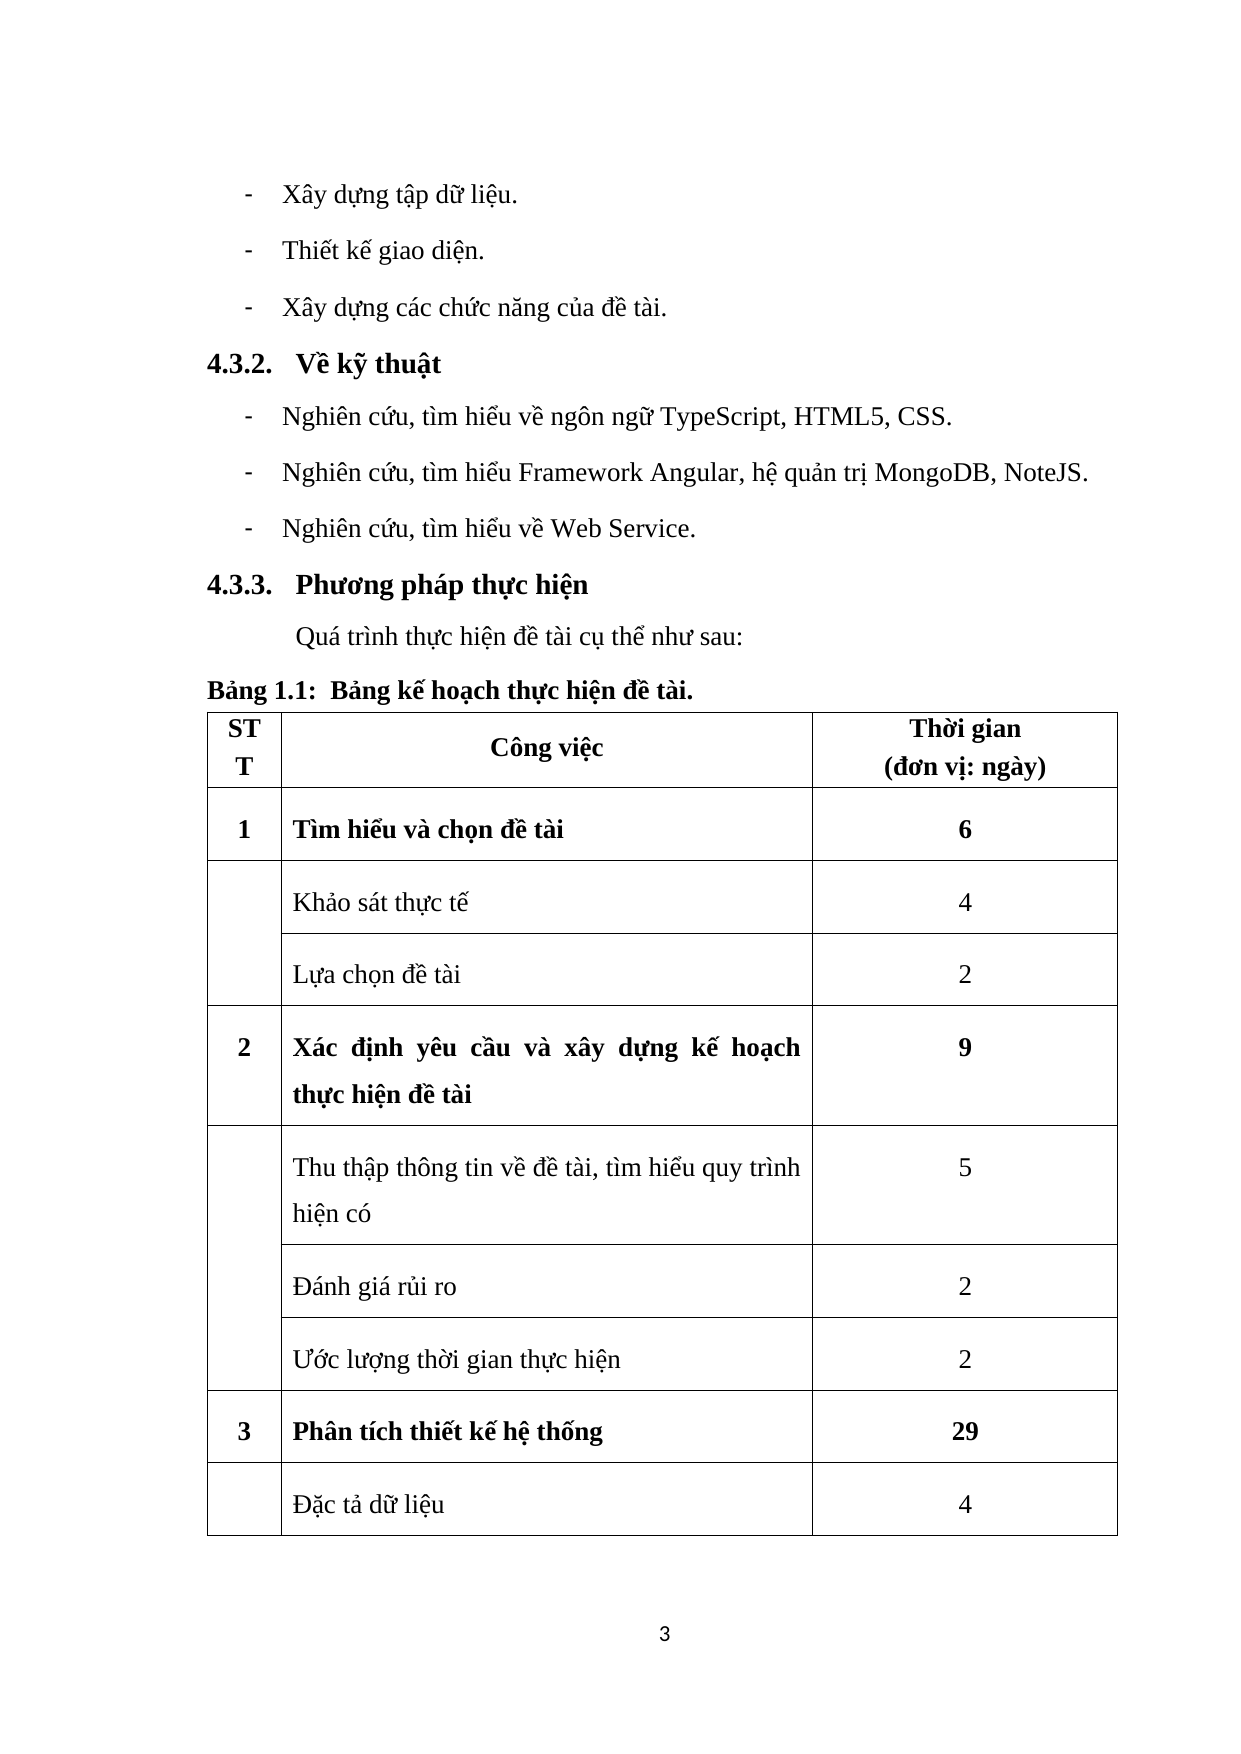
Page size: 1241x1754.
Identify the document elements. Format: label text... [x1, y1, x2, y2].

table_cell 4 [813, 1463, 1117, 1535]
table_cell 9 [813, 1006, 1117, 1125]
table_cell 6 [813, 788, 1117, 860]
table_cell 1 [208, 788, 281, 860]
table_cell [208, 1463, 281, 1535]
table_cell Đánh giá rủi ro [282, 1245, 812, 1317]
table_cell Lựa chọn đề tài [282, 934, 812, 1005]
table_cell 2 [813, 1245, 1117, 1317]
table_cell 5 [813, 1126, 1117, 1244]
list Nghiên cứu, tìm hiểu về Web Service. [244, 511, 1122, 544]
table_cell 4 [813, 861, 1117, 933]
list Xây dựng các chức năng của đề tài. [244, 290, 1122, 323]
table_cell Xác định yêu cầu và xây dựng kế hoạch thực hiện đề tài [282, 1006, 812, 1125]
table_cell 3 [208, 1391, 281, 1462]
table_cell Thu thập thông tin về đề tài, tìm hiểu quy trình hiện có [282, 1126, 812, 1244]
table_cell 2 [208, 1006, 281, 1125]
table_cell Khảo sát thực tế [282, 861, 812, 933]
list Xây dựng tập dữ liệu. [244, 177, 1122, 210]
list Về kỹ thuật [207, 346, 1122, 379]
table_header Thời gian (đơn vị: ngày) [813, 713, 1117, 787]
table_cell [208, 1126, 281, 1389]
table_cell Tìm hiểu và chọn đề tài [282, 788, 812, 860]
list Nghiên cứu, tìm hiểu Framework Angular, hệ quản trị MongoDB, NoteJS. [244, 455, 1122, 488]
table_header Công việc [282, 713, 812, 787]
table_header STT [208, 713, 281, 787]
list Thiết kế giao diện. [244, 233, 1122, 266]
text Quá trình thực hiện đề tài cụ thể như sau: [207, 620, 1122, 651]
table_cell Phân tích thiết kế hệ thống [282, 1391, 812, 1462]
table_cell 29 [813, 1391, 1117, 1462]
table_cell Đặc tả dữ liệu [282, 1463, 812, 1535]
text Bảng 1.1: Bảng kế hoạch thực hiện đề tài. [207, 674, 1122, 705]
table_cell [208, 861, 281, 1005]
table_cell 2 [813, 1318, 1117, 1389]
table_cell Ước lượng thời gian thực hiện [282, 1318, 812, 1389]
list Phương pháp thực hiện [207, 567, 1122, 601]
table_cell 2 [813, 934, 1117, 1005]
list Nghiên cứu, tìm hiểu về ngôn ngữ TypeScript, HTML5, CSS. [244, 399, 1122, 432]
